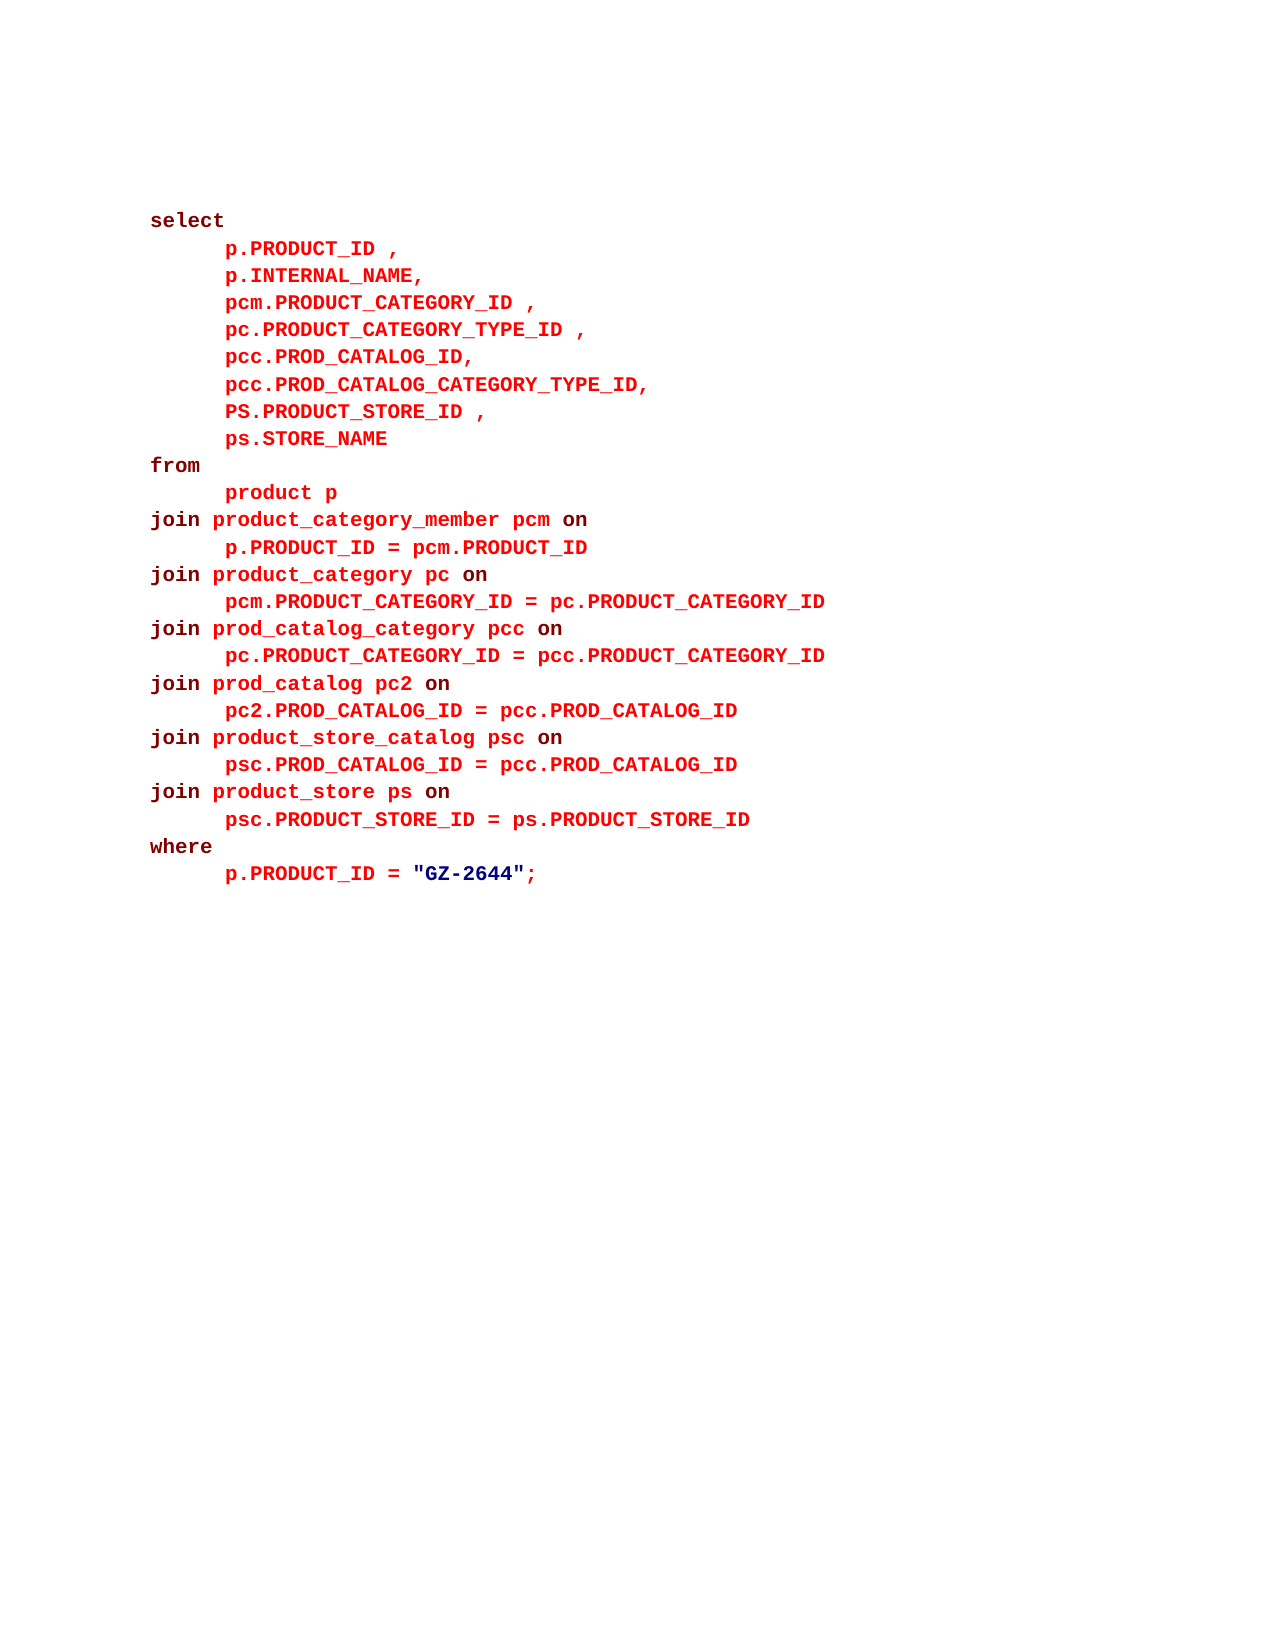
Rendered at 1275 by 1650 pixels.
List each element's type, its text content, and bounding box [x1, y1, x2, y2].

text ps.STORE_NAME [150, 428, 1125, 452]
text product p [150, 482, 1125, 506]
text join product_category pc on [150, 564, 1125, 587]
text where [150, 836, 1125, 859]
text p.PRODUCT_ID , [150, 238, 1125, 261]
text pcc.PROD_CATALOG_ID, [150, 346, 1125, 370]
text p.PRODUCT_ID = pcm.PRODUCT_ID [150, 537, 1125, 560]
text pc.PRODUCT_CATEGORY_TYPE_ID , [150, 319, 1125, 343]
text select [150, 210, 1125, 234]
text join product_store ps on [150, 781, 1125, 805]
text psc.PRODUCT_STORE_ID = ps.PRODUCT_STORE_ID [150, 808, 1125, 832]
text join product_category_member pcm on [150, 509, 1125, 533]
text join prod_catalog_category pcc on [150, 618, 1125, 642]
text join prod_catalog pc2 on [150, 673, 1125, 696]
text pc2.PROD_CATALOG_ID = pcc.PROD_CATALOG_ID [150, 700, 1125, 723]
text pcm.PRODUCT_CATEGORY_ID , [150, 292, 1125, 316]
text pcm.PRODUCT_CATEGORY_ID = pc.PRODUCT_CATEGORY_ID [150, 591, 1125, 615]
text psc.PROD_CATALOG_ID = pcc.PROD_CATALOG_ID [150, 754, 1125, 778]
text pcc.PROD_CATALOG_CATEGORY_TYPE_ID, [150, 373, 1125, 397]
text join product_store_catalog psc on [150, 727, 1125, 751]
text p.INTERNAL_NAME, [150, 265, 1125, 288]
text PS.PRODUCT_STORE_ID , [150, 401, 1125, 424]
text p.PRODUCT_ID = "GZ-2644"; [150, 863, 1125, 887]
text pc.PRODUCT_CATEGORY_ID = pcc.PRODUCT_CATEGORY_ID [150, 645, 1125, 669]
text from [150, 455, 1125, 479]
